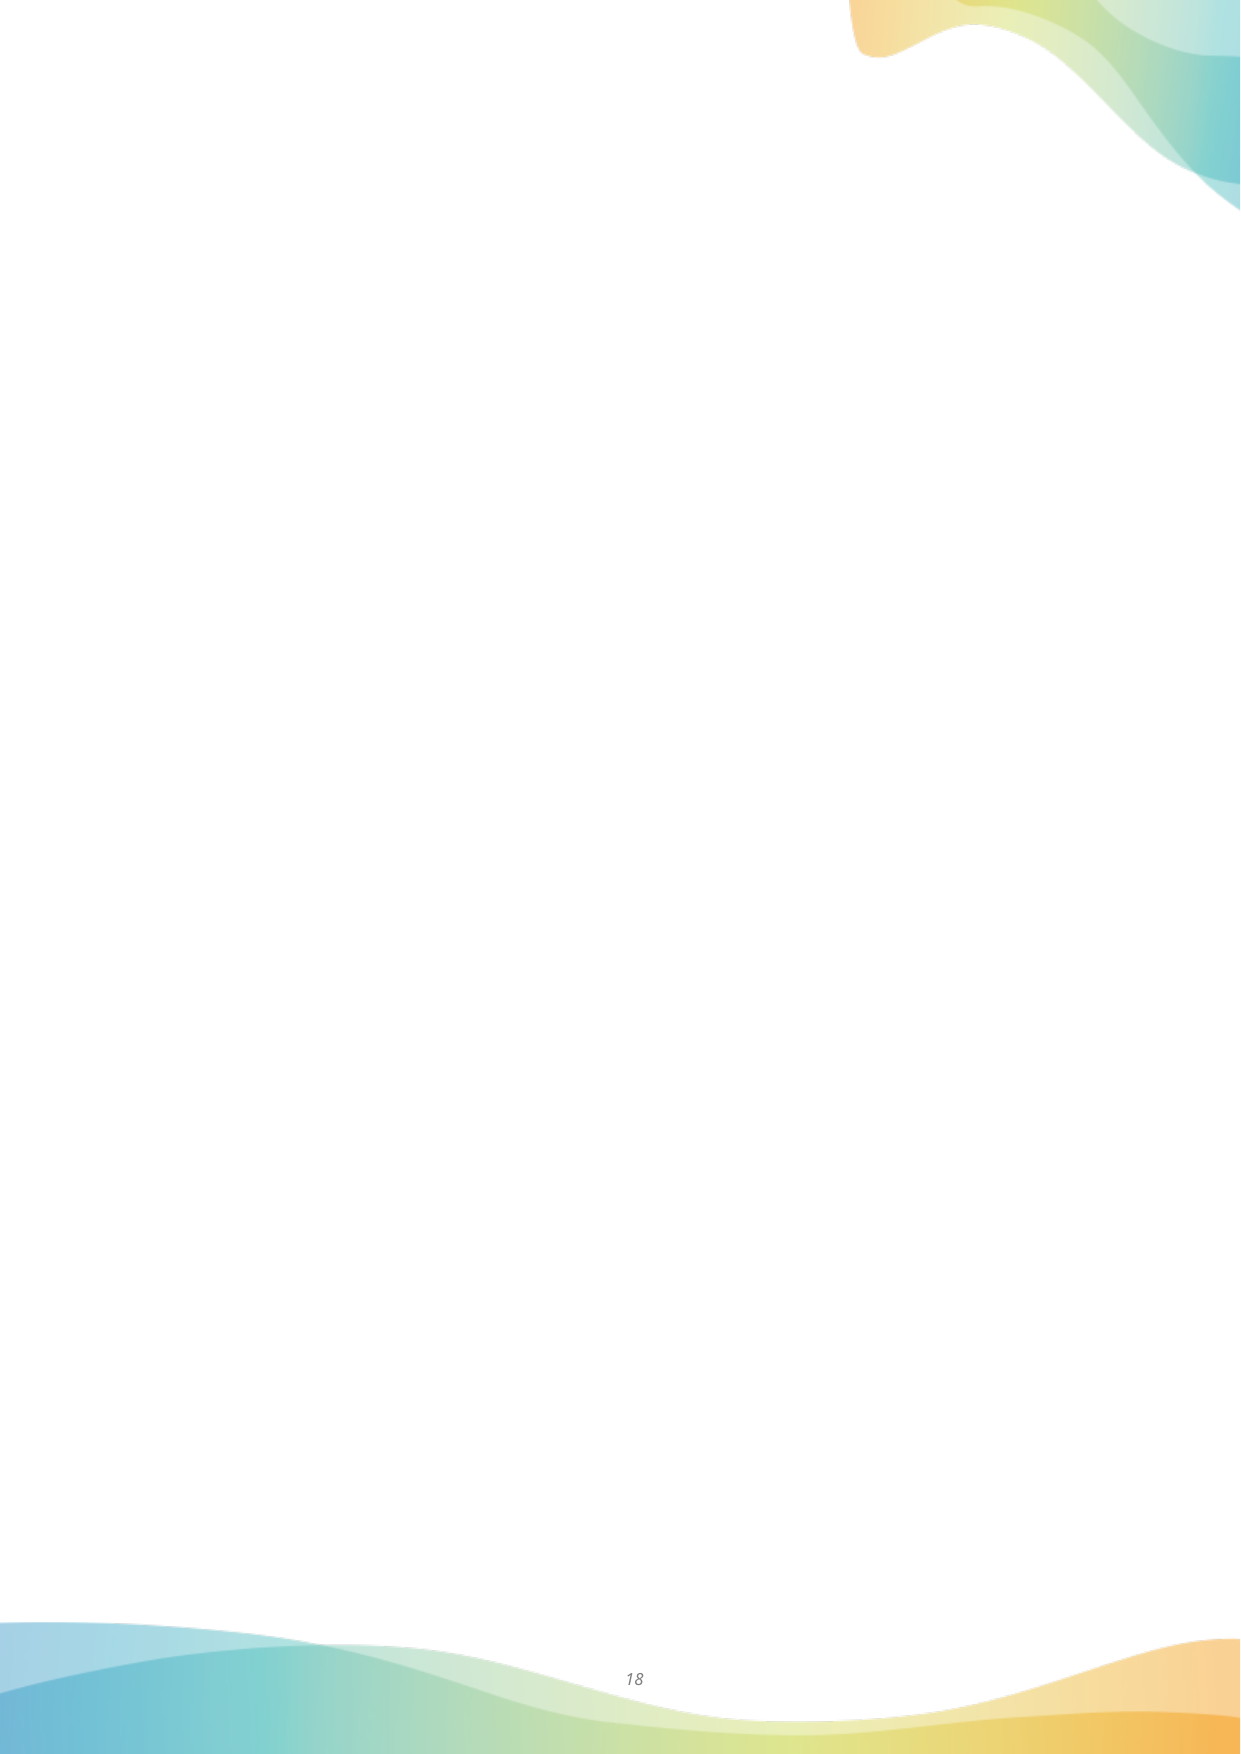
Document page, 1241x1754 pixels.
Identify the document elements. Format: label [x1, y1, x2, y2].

picture [325, 0, 1241, 214]
picture [0, 1618, 1241, 1754]
